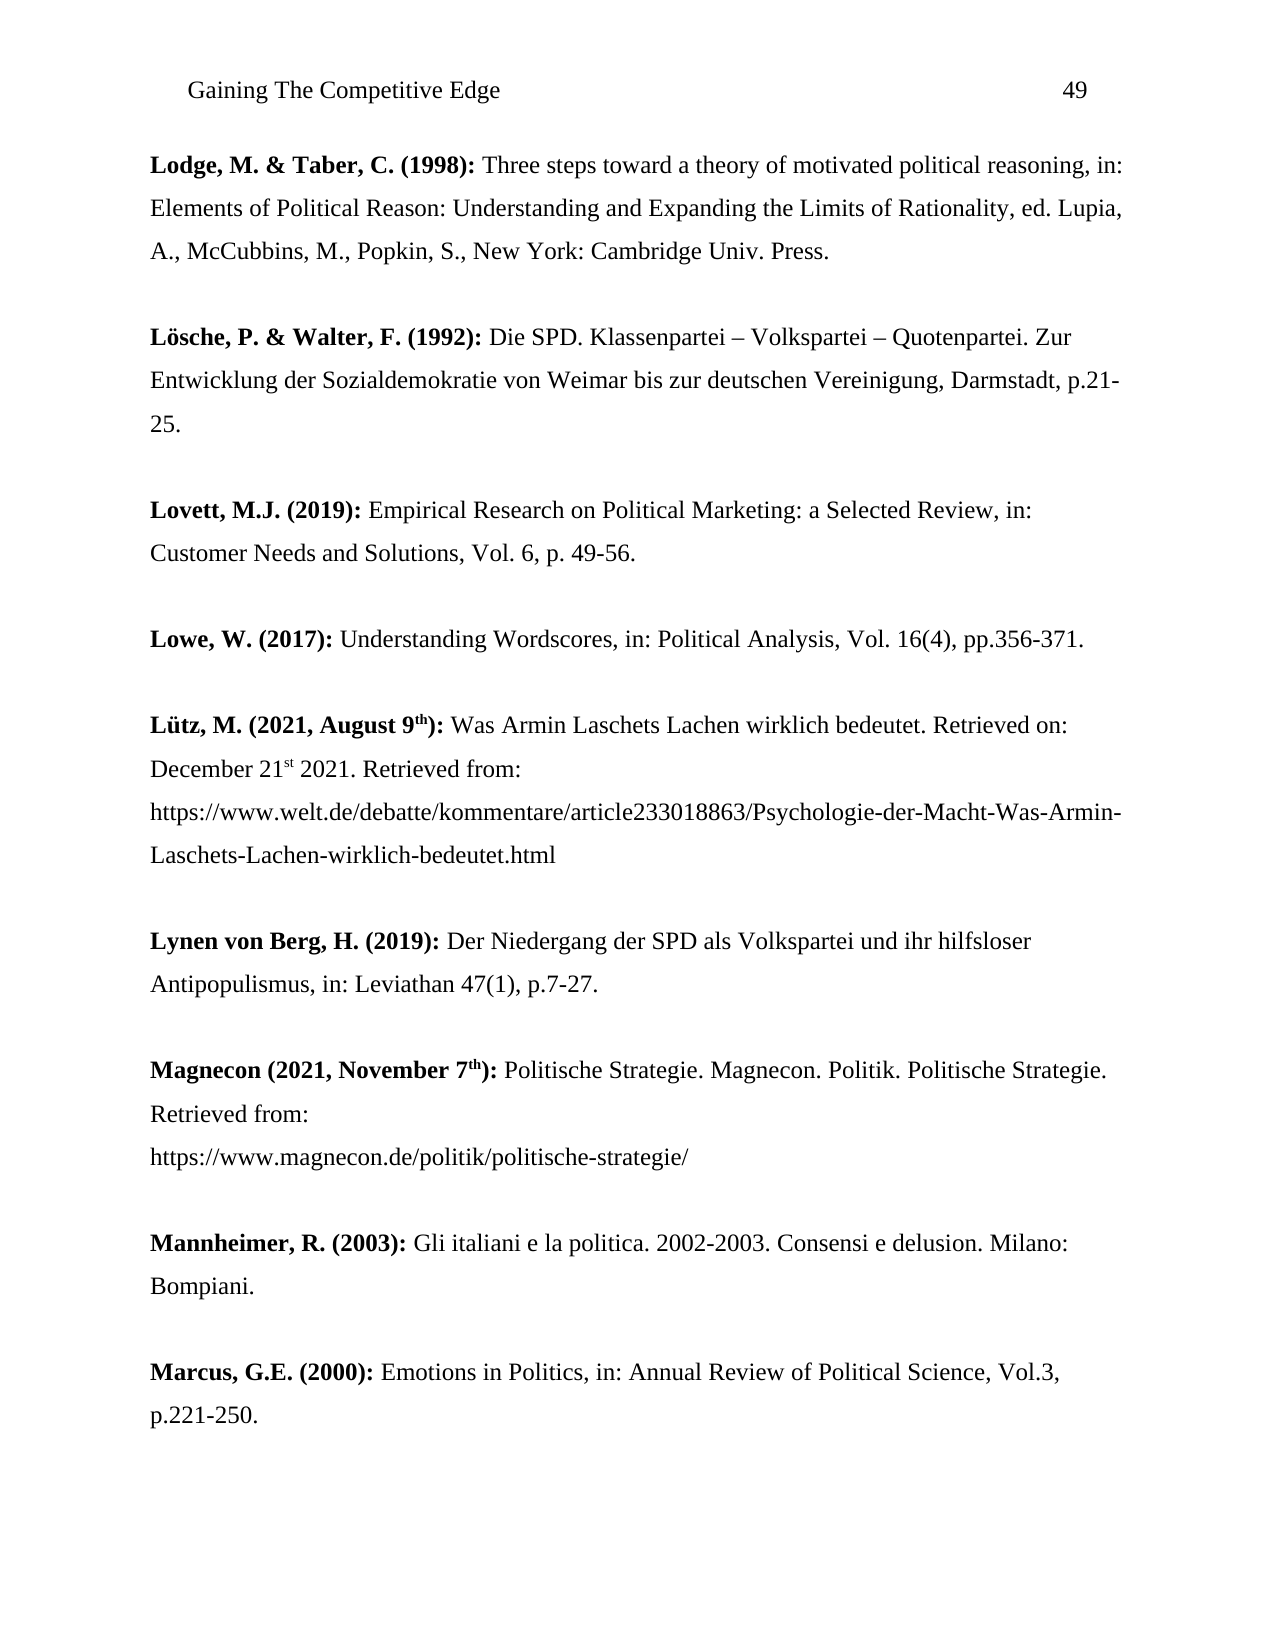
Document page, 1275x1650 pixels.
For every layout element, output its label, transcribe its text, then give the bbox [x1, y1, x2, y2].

text Lodge, M. & Taber, C. (1998): Three steps toward a theory of motivated political reasoning, in: Elements of Political Reason: Understanding and Expanding the Limits of Rationality, ed. Lupia, A., McCubbins, M., Popkin, S., New York: Cambridge Univ. Press. [150, 150, 1125, 265]
text Lynen von Berg, H. (2019): Der Niedergang der SPD als Volkspartei und ihr hilfsloser Antipopulismus, in: Leviathan 47(1), p.7-27. [150, 926, 1125, 998]
text Lowe, W. (2017): Understanding Wordscores, in: Political Analysis, Vol. 16(4), pp.356-371. [150, 624, 1125, 653]
text Lösche, P. & Walter, F. (1992): Die SPD. Klassenpartei – Volkspartei – Quotenpartei. Zur Entwicklung der Sozialdemokratie von Weimar bis zur deutschen Vereinigung, Darmstadt, p.21-25. [150, 322, 1125, 437]
text Marcus, G.E. (2000): Emotions in Politics, in: Annual Review of Political Science, Vol.3, p.221-250. [150, 1357, 1125, 1429]
text Mannheimer, R. (2003): Gli italiani e la politica. 2002-2003. Consensi e delusion. Milano: Bompiani. [150, 1228, 1125, 1300]
text https://www.magnecon.de/politik/politische-strategie/ [150, 1142, 1125, 1171]
text Lovett, M.J. (2019): Empirical Research on Political Marketing: a Selected Review, in: Customer Needs and Solutions, Vol. 6, p. 49-56. [150, 495, 1125, 567]
text Lütz, M. (2021, August 9th): Was Armin Laschets Lachen wirklich bedeutet. Retrieved on: December 21st 2021. Retrieved from: [150, 711, 1125, 782]
text https://www.welt.de/debatte/kommentare/article233018863/Psychologie-der-Macht-Was-Armin-Laschets-Lachen-wirklich-bedeutet.html [150, 797, 1125, 869]
text Magnecon (2021, November 7th): Politische Strategie. Magnecon. Politik. Politische Strategie. Retrieved from: [150, 1056, 1125, 1127]
